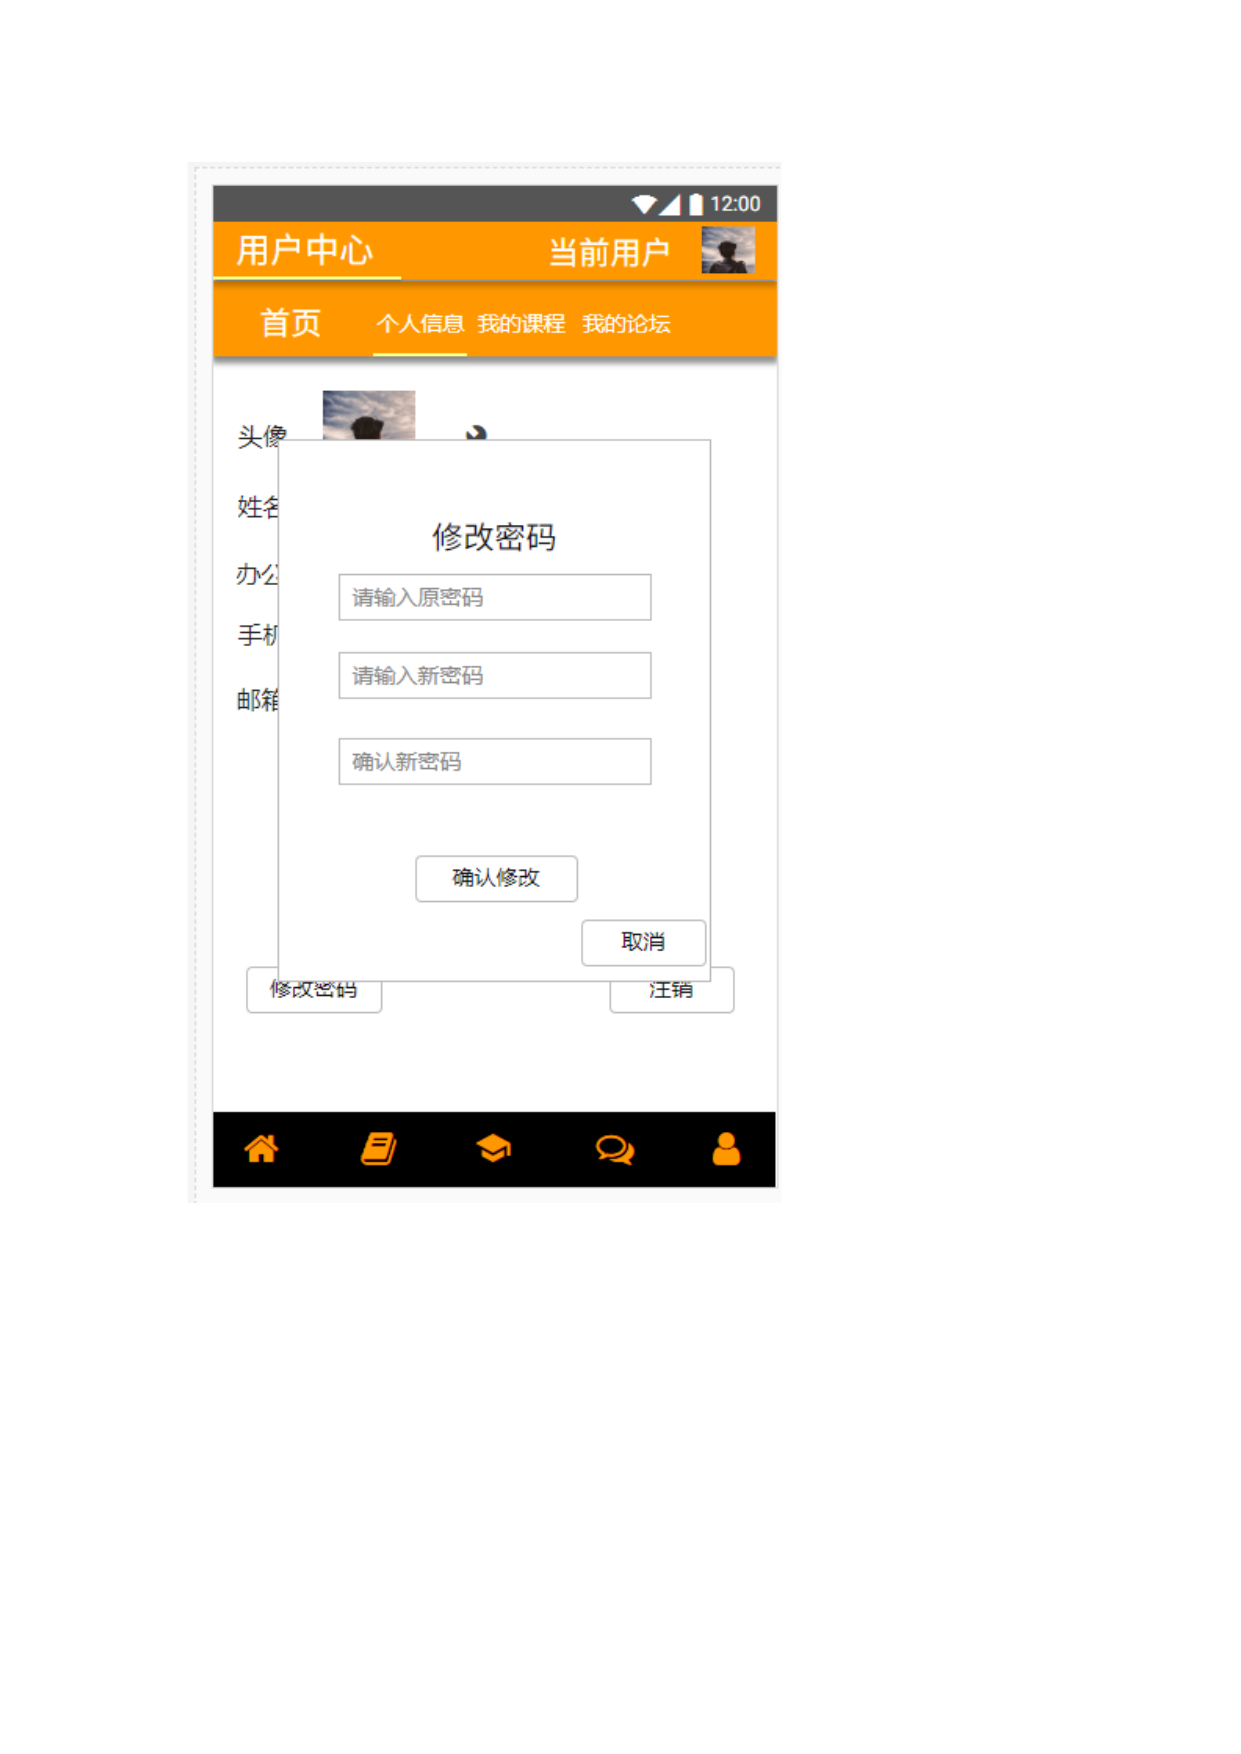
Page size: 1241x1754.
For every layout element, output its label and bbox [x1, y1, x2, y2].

picture [187, 162, 782, 1203]
